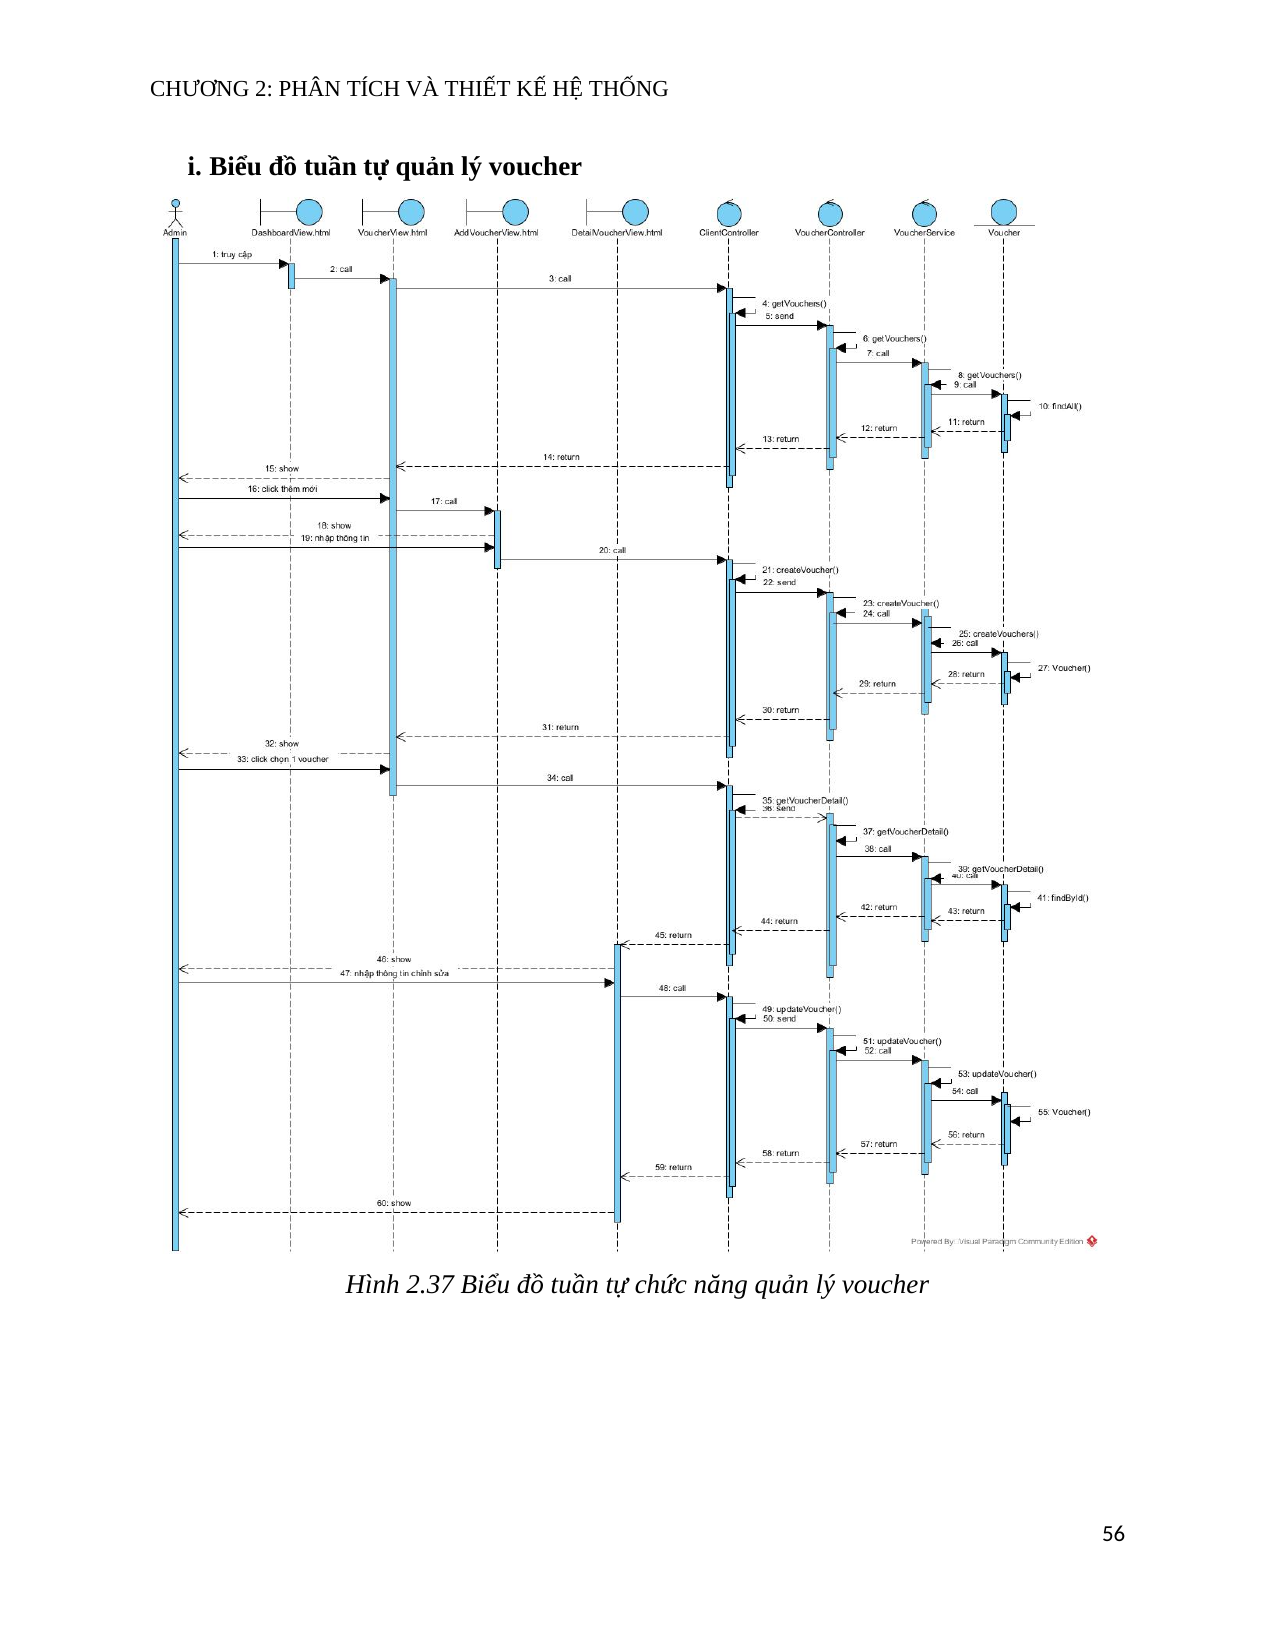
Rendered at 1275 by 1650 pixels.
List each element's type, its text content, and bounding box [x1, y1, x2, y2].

picture [150, 197, 1100, 1254]
list Biểu đồ tuần tự quản lý voucher [187, 150, 1122, 181]
text Hình 2.37 Biểu đồ tuần tự chức năng quản lý voucher [151, 1268, 1122, 1299]
